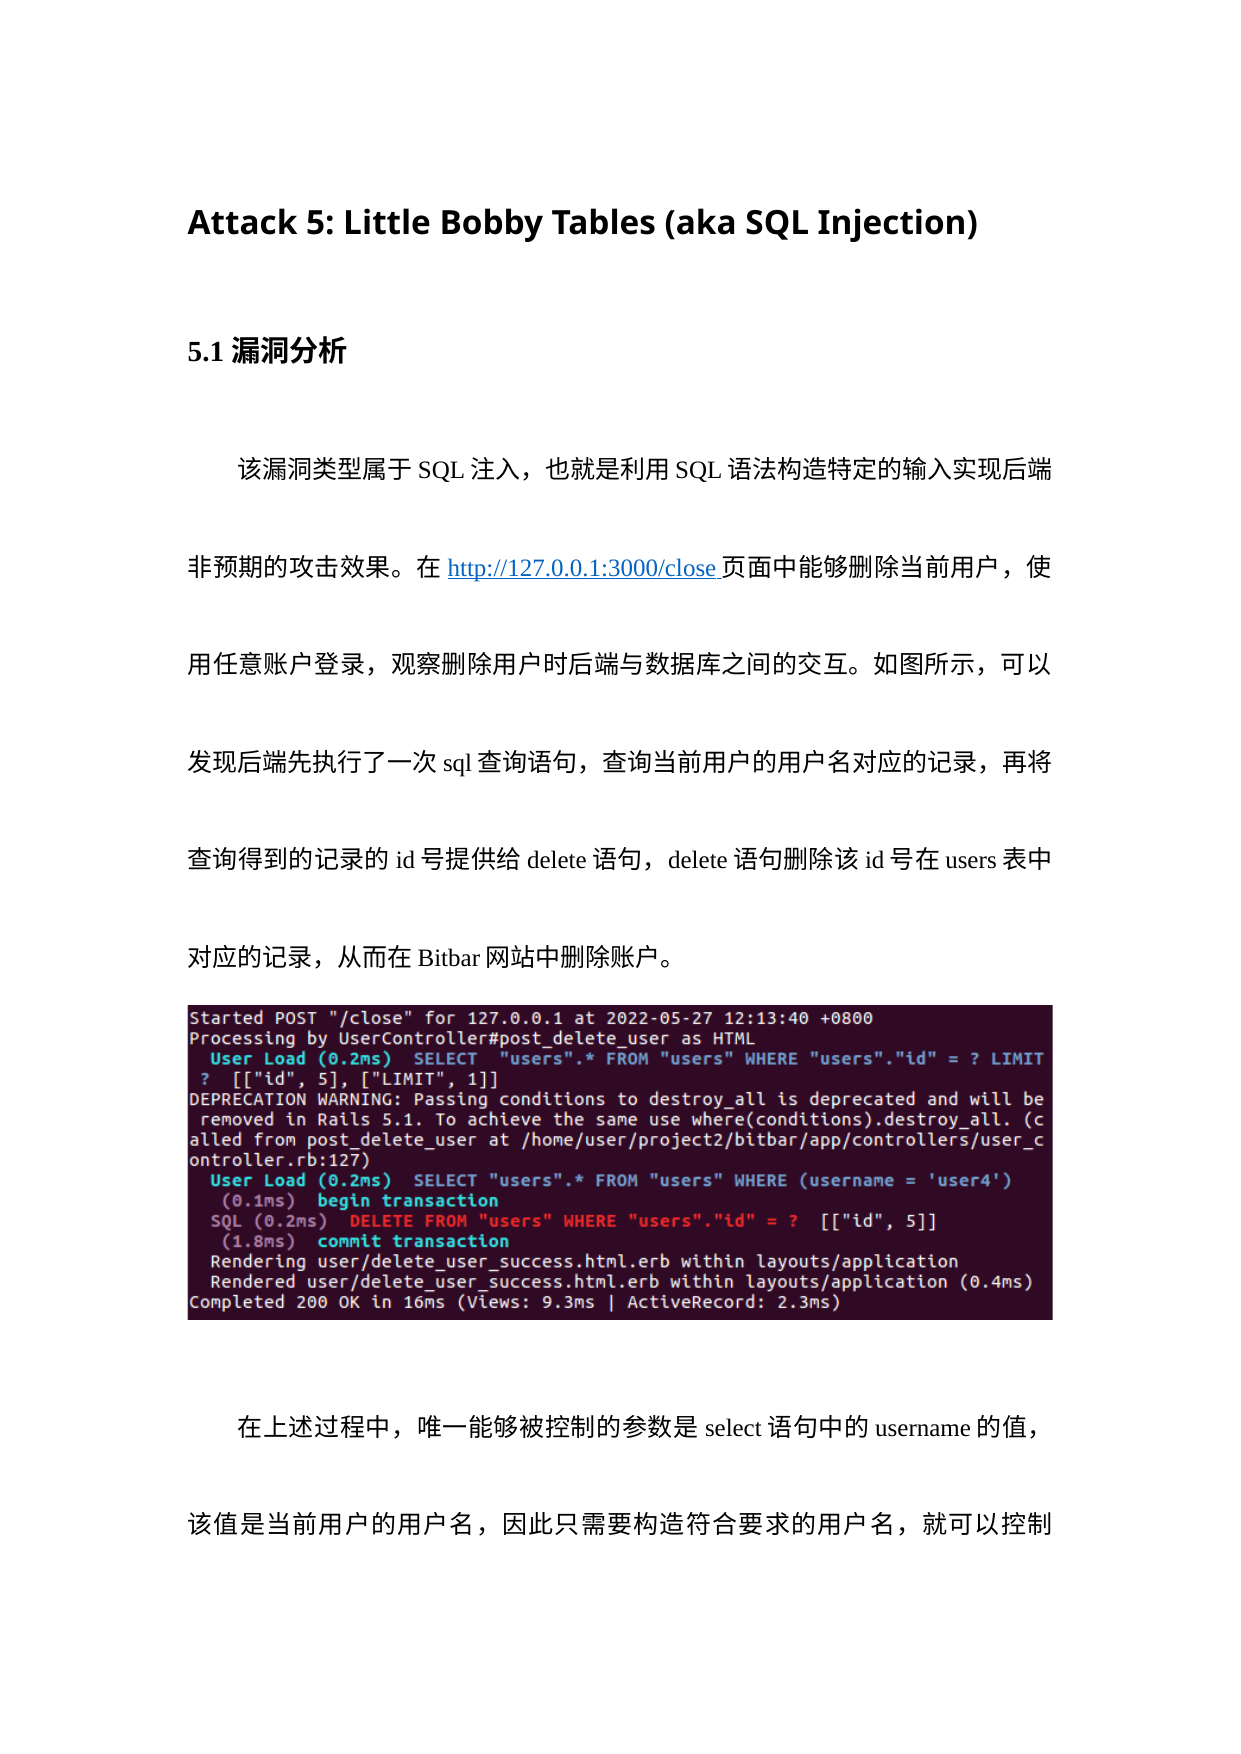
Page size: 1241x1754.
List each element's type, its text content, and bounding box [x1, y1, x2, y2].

picture [187, 1005, 1053, 1320]
text 该漏洞类型属于SQL注入，也就是利用SQL语法构造特定的输入实现后端非预期的攻击效果。在http://127.0.0.1:3000/close页面中能够删除当前用户，使用任意账户登录，观察删除用户时后端与数据库之间的交互。如图所示，可以发现后端先执行了一次sql查询语句，查询当前用户的用户名对应的记录，再将查询得到的记录的id号提供给delete语句，delete语句删除该id号在users表中对应的记录，从而在Bitbar网站中删除账户。 [187, 435, 1053, 988]
subtitle 5.1 漏洞分析 [187, 316, 1053, 381]
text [187, 1393, 1053, 1555]
subtitle Attack 5: Little Bobby Tables (aka SQL Injection) [187, 189, 1053, 254]
